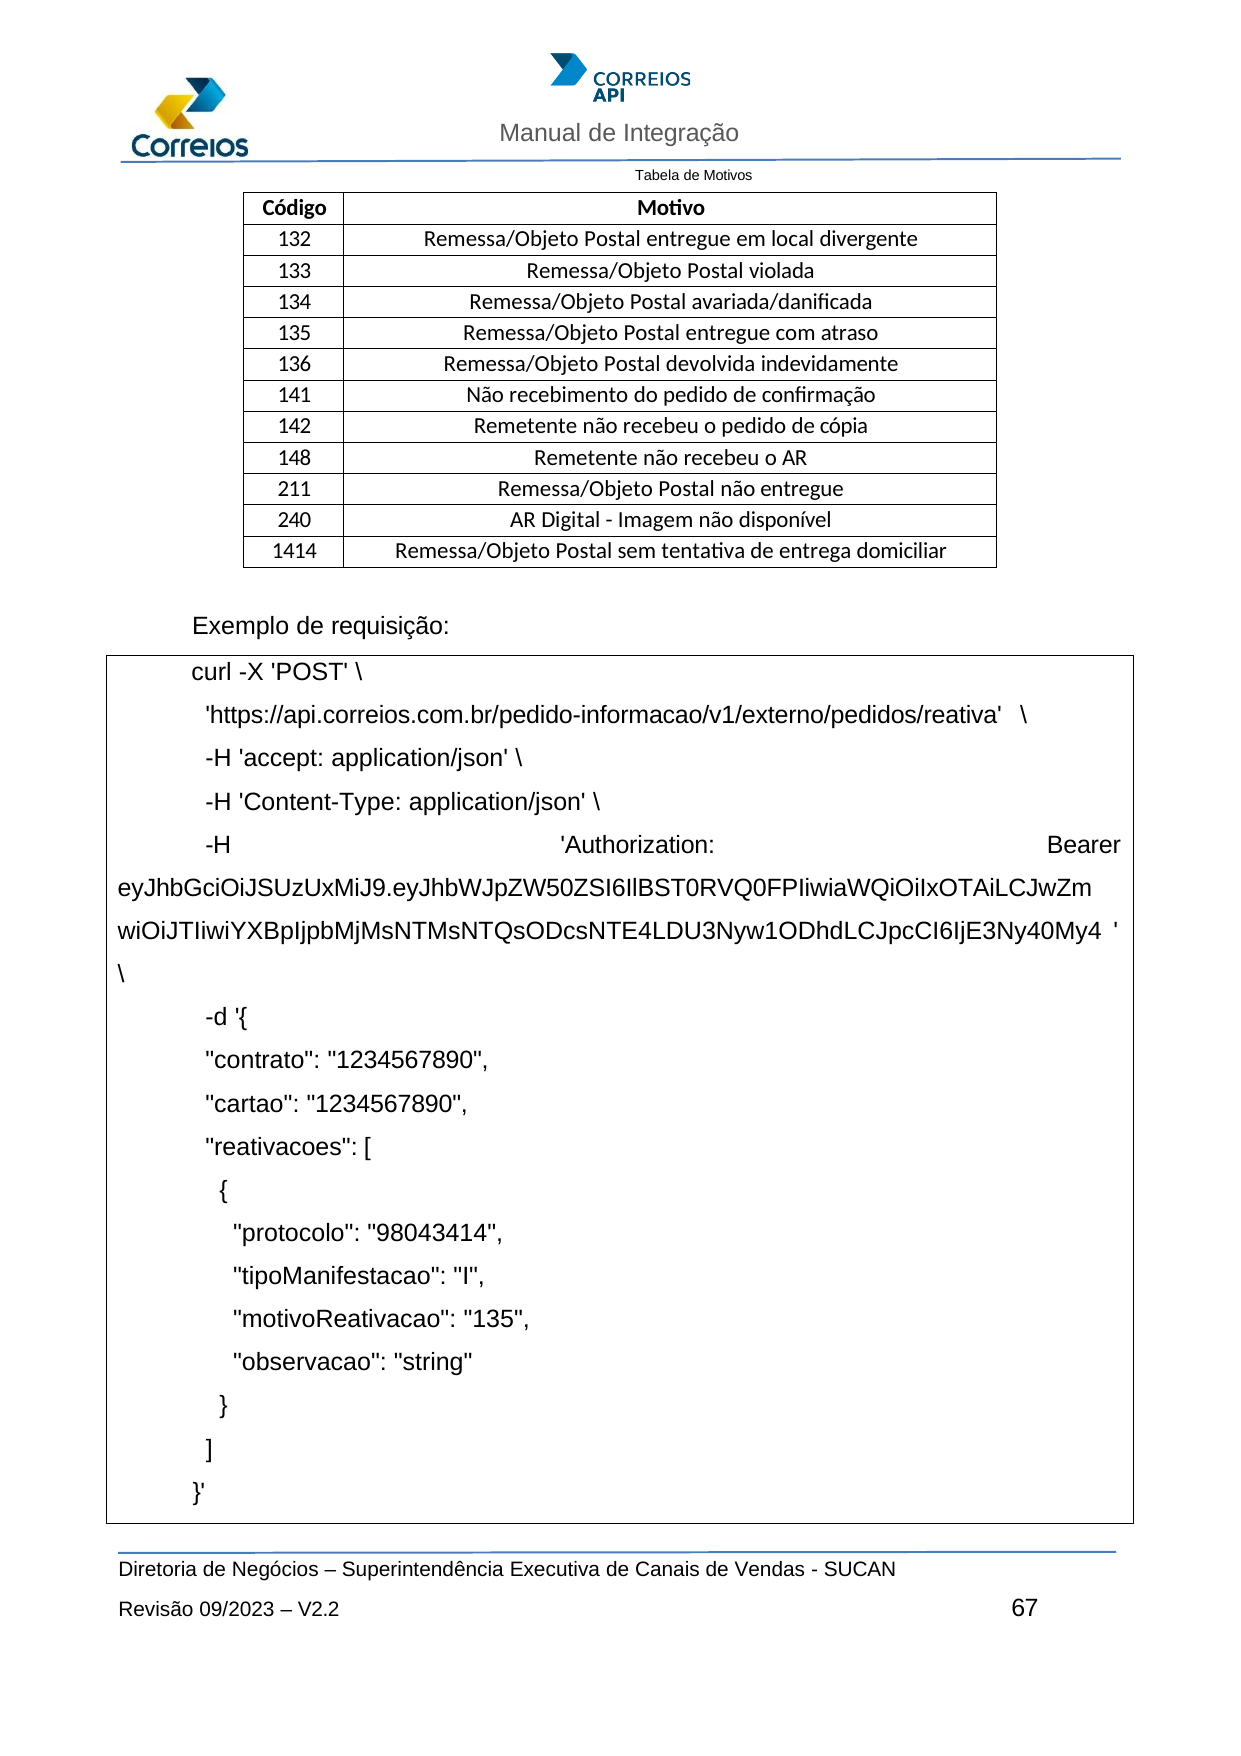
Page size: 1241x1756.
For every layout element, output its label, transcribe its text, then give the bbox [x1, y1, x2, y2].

table_cell 1414 [244, 537, 343, 567]
table_cell Remessa/Objeto Postal sem tentativa de entrega domiciliar [344, 537, 996, 567]
table_cell 135 [244, 318, 343, 348]
table_cell 148 [244, 443, 343, 473]
picture [128, 69, 250, 158]
table_cell 141 [244, 381, 343, 411]
table_cell 240 [244, 505, 343, 536]
table_header Motivo [344, 193, 996, 224]
table_cell Remetente não recebeu o AR [344, 443, 996, 473]
table_cell Remessa/Objeto Postal avariada/danificada [344, 287, 996, 317]
picture [550, 53, 691, 102]
table_cell 136 [244, 349, 343, 379]
table_cell Remessa/Objeto Postal entregue com atraso [344, 318, 996, 348]
text Tabela de Motivos [243, 167, 1144, 184]
table_cell 211 [244, 474, 343, 504]
text Exemplo de requisição: [192, 611, 1144, 640]
table_cell Remessa/Objeto Postal devolvida indevidamente [344, 349, 996, 379]
table_cell 142 [244, 412, 343, 442]
table_cell Remetente não recebeu o pedido de cópia [344, 412, 996, 442]
table_cell Remessa/Objeto Postal violada [344, 256, 996, 286]
table_cell 134 [244, 287, 343, 317]
table_cell 133 [244, 256, 343, 286]
table_cell AR Digital - Imagem não disponível [344, 505, 996, 536]
table_cell 132 [244, 225, 343, 255]
table_cell Não recebimento do pedido de confirmação [344, 381, 996, 411]
table_cell Remessa/Objeto Postal entregue em local divergente [344, 225, 996, 255]
table_cell Remessa/Objeto Postal não entregue [344, 474, 996, 504]
table_header Código [244, 193, 343, 224]
